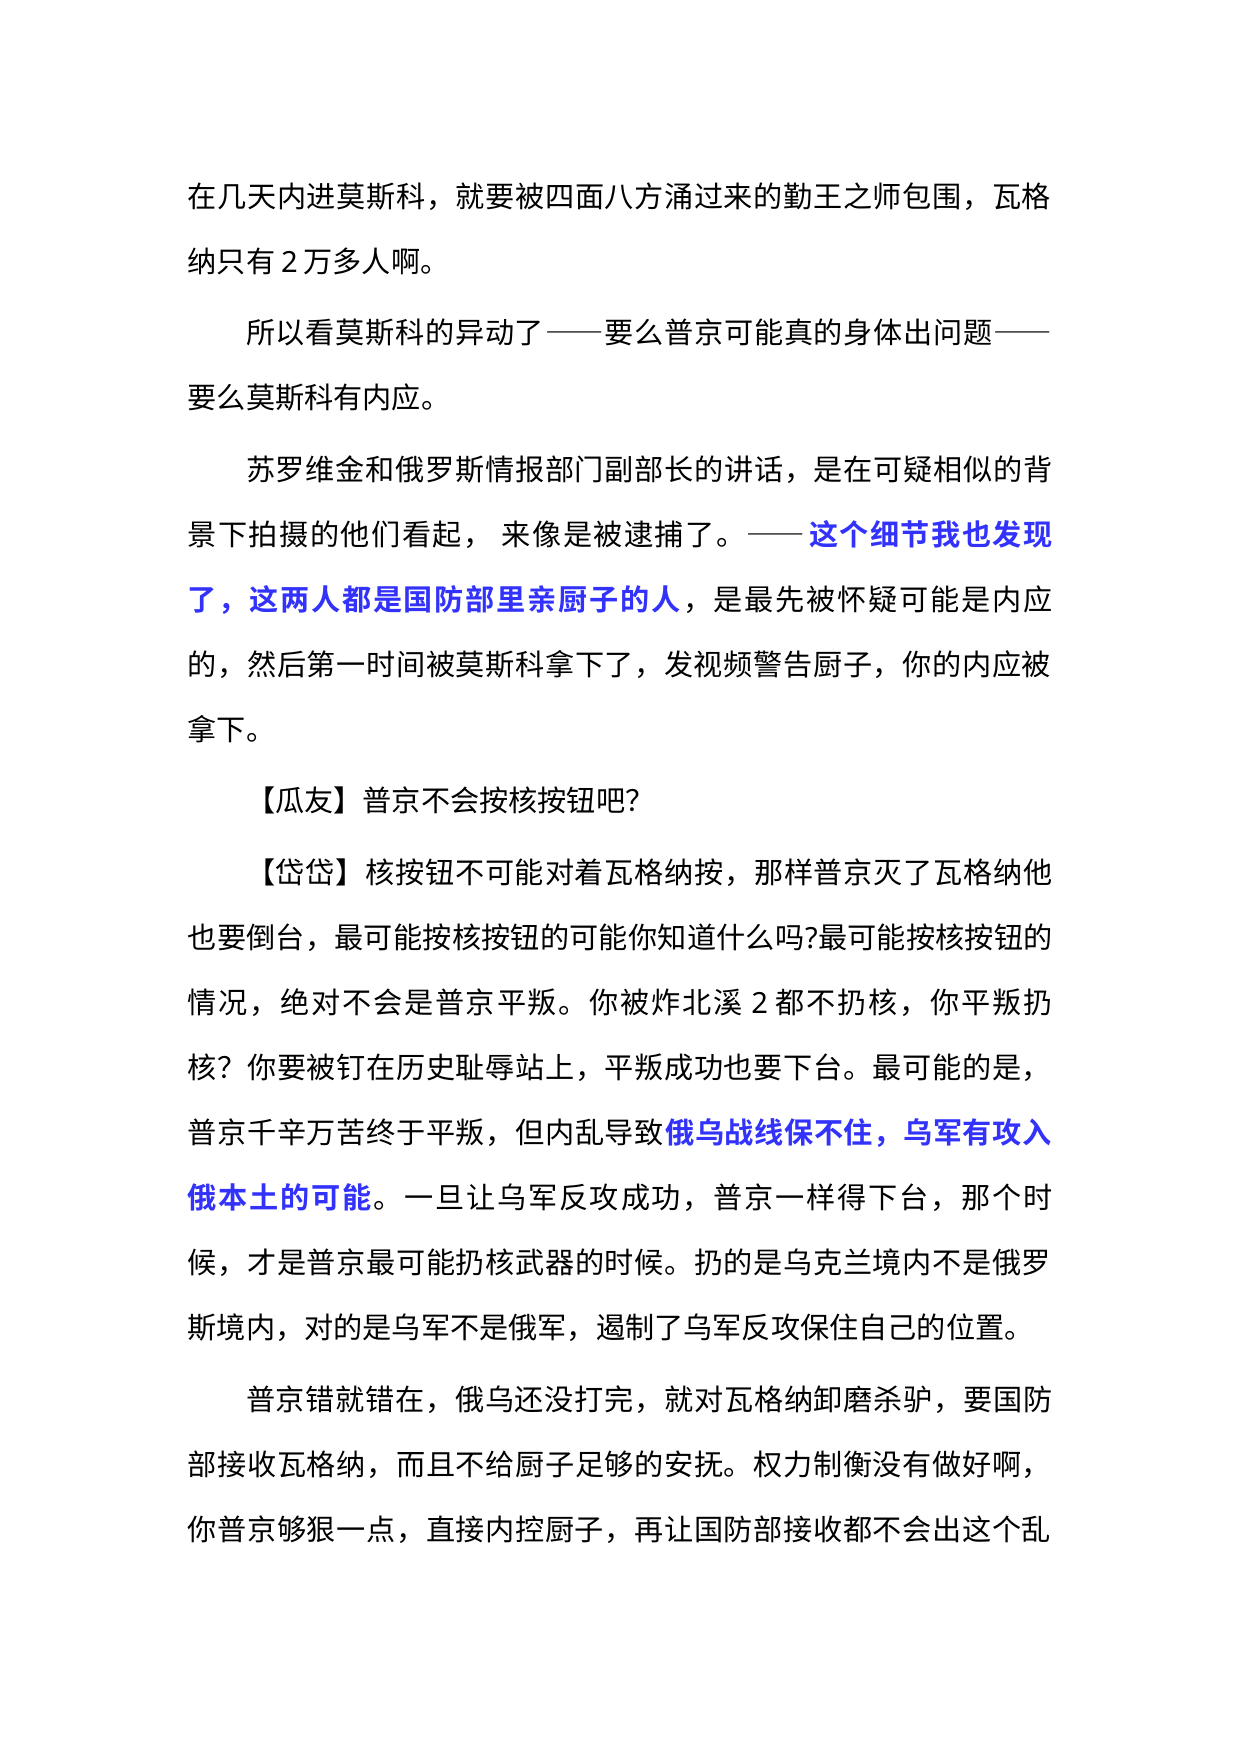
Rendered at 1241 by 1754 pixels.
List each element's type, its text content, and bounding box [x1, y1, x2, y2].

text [187, 1365, 1053, 1560]
text 苏罗维金和俄罗斯情报部门副部长的讲话，是在可疑相似的背景下拍摄的他们看起， 来像是被逮捕了。——这个细节我也发现了，这两人都是国防部里亲厨子的人，是最先被怀疑可能是内应的，然后第一时间被莫斯科拿下了，发视频警告厨子，你的内应被拿下。 [187, 435, 1053, 760]
text 所以看莫斯科的异动了——要么普京可能真的身体出问题——要么莫斯科有内应。 [187, 298, 1053, 428]
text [187, 162, 1053, 292]
text 【岱岱】核按钮不可能对着瓦格纳按，那样普京灭了瓦格纳他也要倒台，最可能按核按钮的可能你知道什么吗?最可能按核按钮的情况，绝对不会是普京平叛。你被炸北溪2都不扔核，你平叛扔核？你要被钉在历史耻辱站上，平叛成功也要下台。最可能的是，普京千辛万苦终于平叛，但内乱导致俄乌战线保不住，乌军有攻入俄本土的可能。一旦让乌军反攻成功，普京一样得下台，那个时候，才是普京最可能扔核武器的时候。扔的是乌克兰境内不是俄罗斯境内，对的是乌军不是俄军，遏制了乌军反攻保住自己的位置。 [187, 838, 1053, 1358]
text 【瓜友】普京不会按核按钮吧？ [187, 767, 1053, 832]
